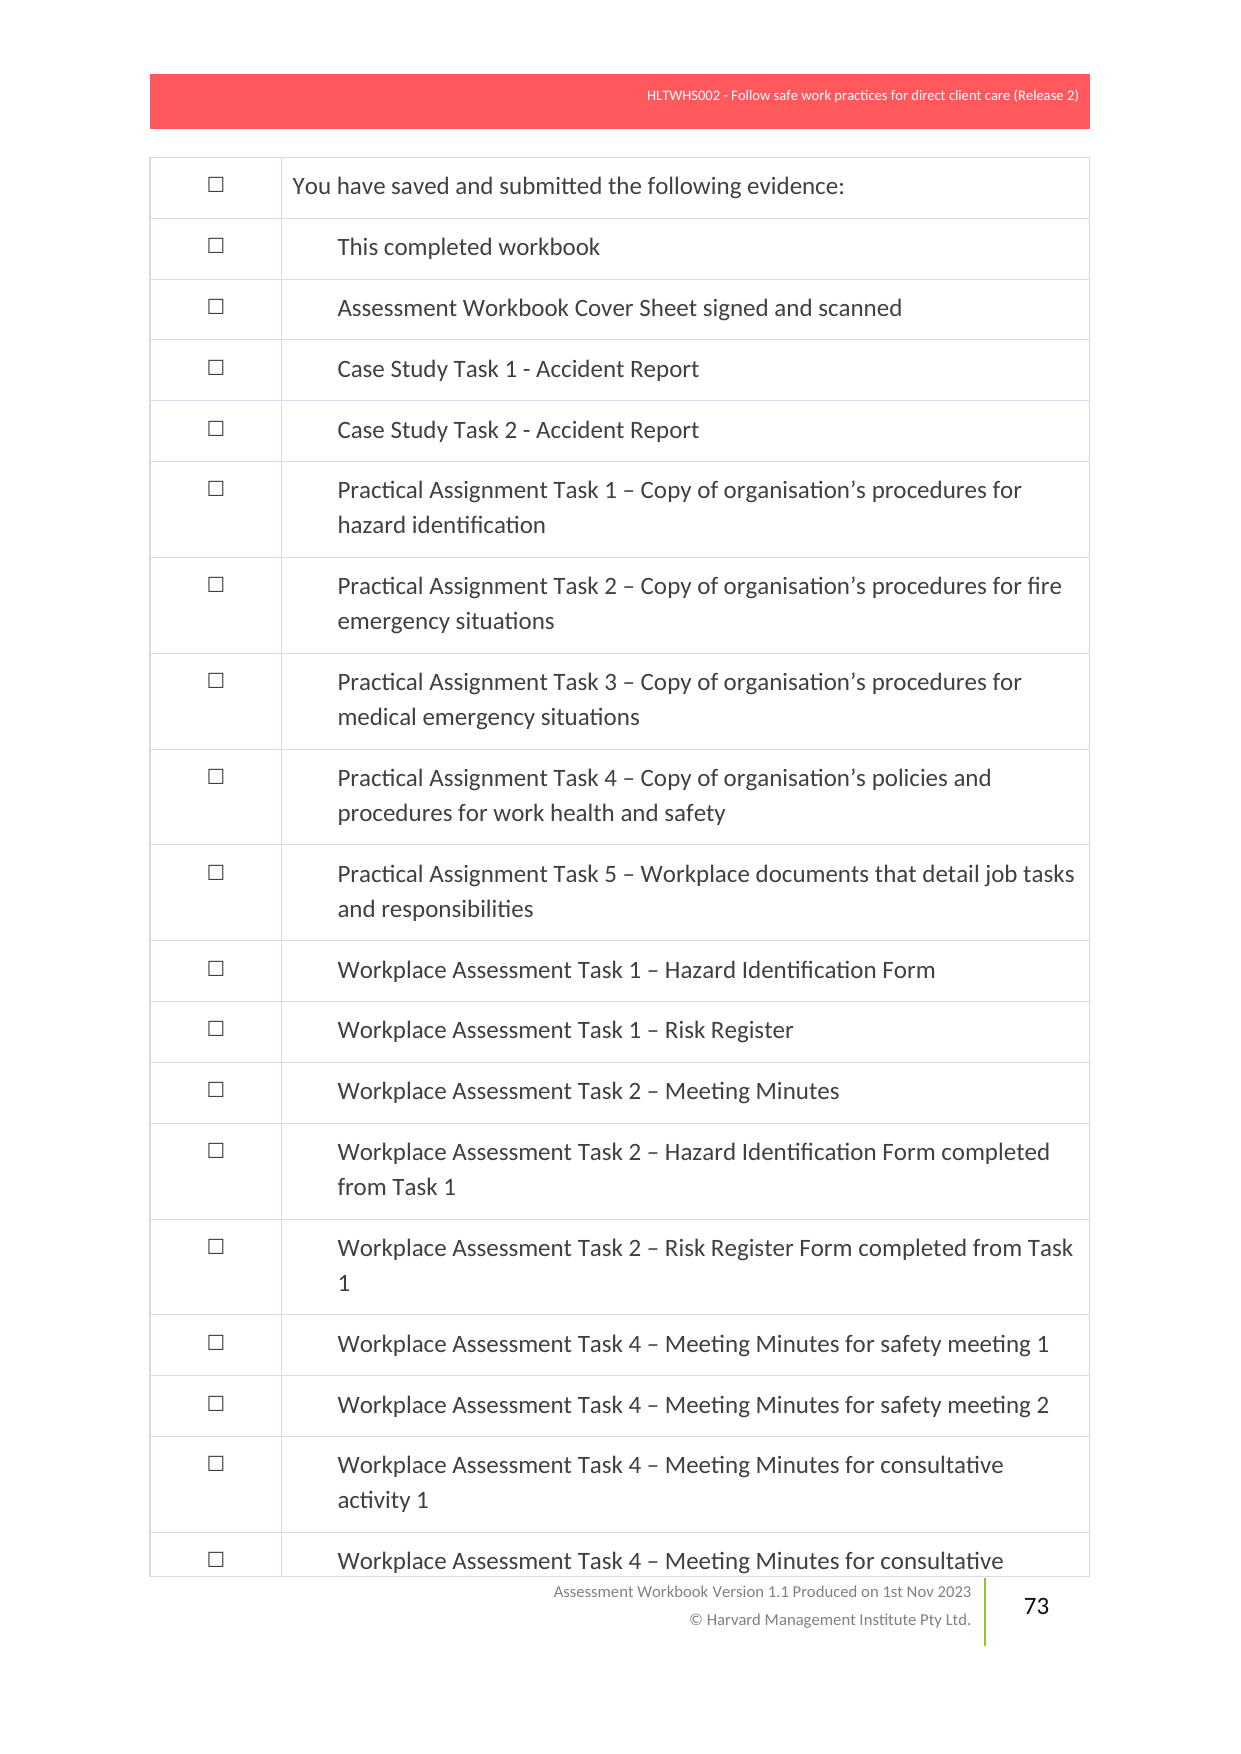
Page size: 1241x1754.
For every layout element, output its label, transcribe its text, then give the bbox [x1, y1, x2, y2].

table_cell [151, 1533, 281, 1576]
table_cell Case Study Task 2 - Accident Report [282, 401, 1089, 461]
table_cell [151, 750, 281, 844]
table_cell [151, 941, 281, 1001]
table_cell Workplace Assessment Task 4 – Meeting Minutes for safety meeting 2 [282, 1376, 1089, 1436]
table_cell [151, 219, 281, 278]
table_cell [151, 1124, 281, 1218]
table_cell [151, 1315, 281, 1375]
table_cell [151, 1437, 281, 1532]
table_cell This completed workbook [282, 219, 1089, 278]
table_cell Practical Assignment Task 4 – Copy of organisation’s policies and procedures for work health and safety [282, 750, 1089, 844]
table_cell Workplace Assessment Task 2 – Hazard Identification Form completed from Task 1 [282, 1124, 1089, 1218]
table_cell [151, 462, 281, 557]
table_cell Practical Assignment Task 5 – Workplace documents that detail job tasks and responsibilities [282, 845, 1089, 940]
table_cell [151, 1376, 281, 1436]
table_cell Workplace Assessment Task 2 – Meeting Minutes [282, 1063, 1089, 1123]
table_cell Workplace Assessment Task 4 – Meeting Minutes for consultative activity 1 [282, 1437, 1089, 1532]
table_cell [151, 401, 281, 461]
table_cell [151, 654, 281, 748]
table_cell Assessment Workbook Cover Sheet signed and scanned [282, 280, 1089, 339]
table_cell Workplace Assessment Task 2 – Risk Register Form completed from Task 1 [282, 1220, 1089, 1314]
table_cell [151, 558, 281, 653]
table_cell Workplace Assessment Task 1 – Hazard Identification Form [282, 941, 1089, 1001]
table_cell [151, 1220, 281, 1314]
table_header [151, 158, 281, 218]
table_cell Workplace Assessment Task 4 – Meeting Minutes for safety meeting 1 [282, 1315, 1089, 1375]
table_cell Workplace Assessment Task 1 – Risk Register [282, 1002, 1089, 1062]
table_cell [151, 1063, 281, 1123]
table_cell [151, 340, 281, 400]
table_cell [151, 1002, 281, 1062]
table_cell Practical Assignment Task 1 – Copy of organisation’s procedures for hazard identification [282, 462, 1089, 557]
table_header You have saved and submitted the following evidence: [282, 158, 1089, 218]
table_cell Practical Assignment Task 2 – Copy of organisation’s procedures for fire emergency situations [282, 558, 1089, 653]
table_cell [151, 280, 281, 339]
table_cell Case Study Task 1 - Accident Report [282, 340, 1089, 400]
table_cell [282, 1533, 1089, 1576]
table_cell [151, 845, 281, 940]
table_cell Practical Assignment Task 3 – Copy of organisation’s procedures for medical emergency situations [282, 654, 1089, 748]
